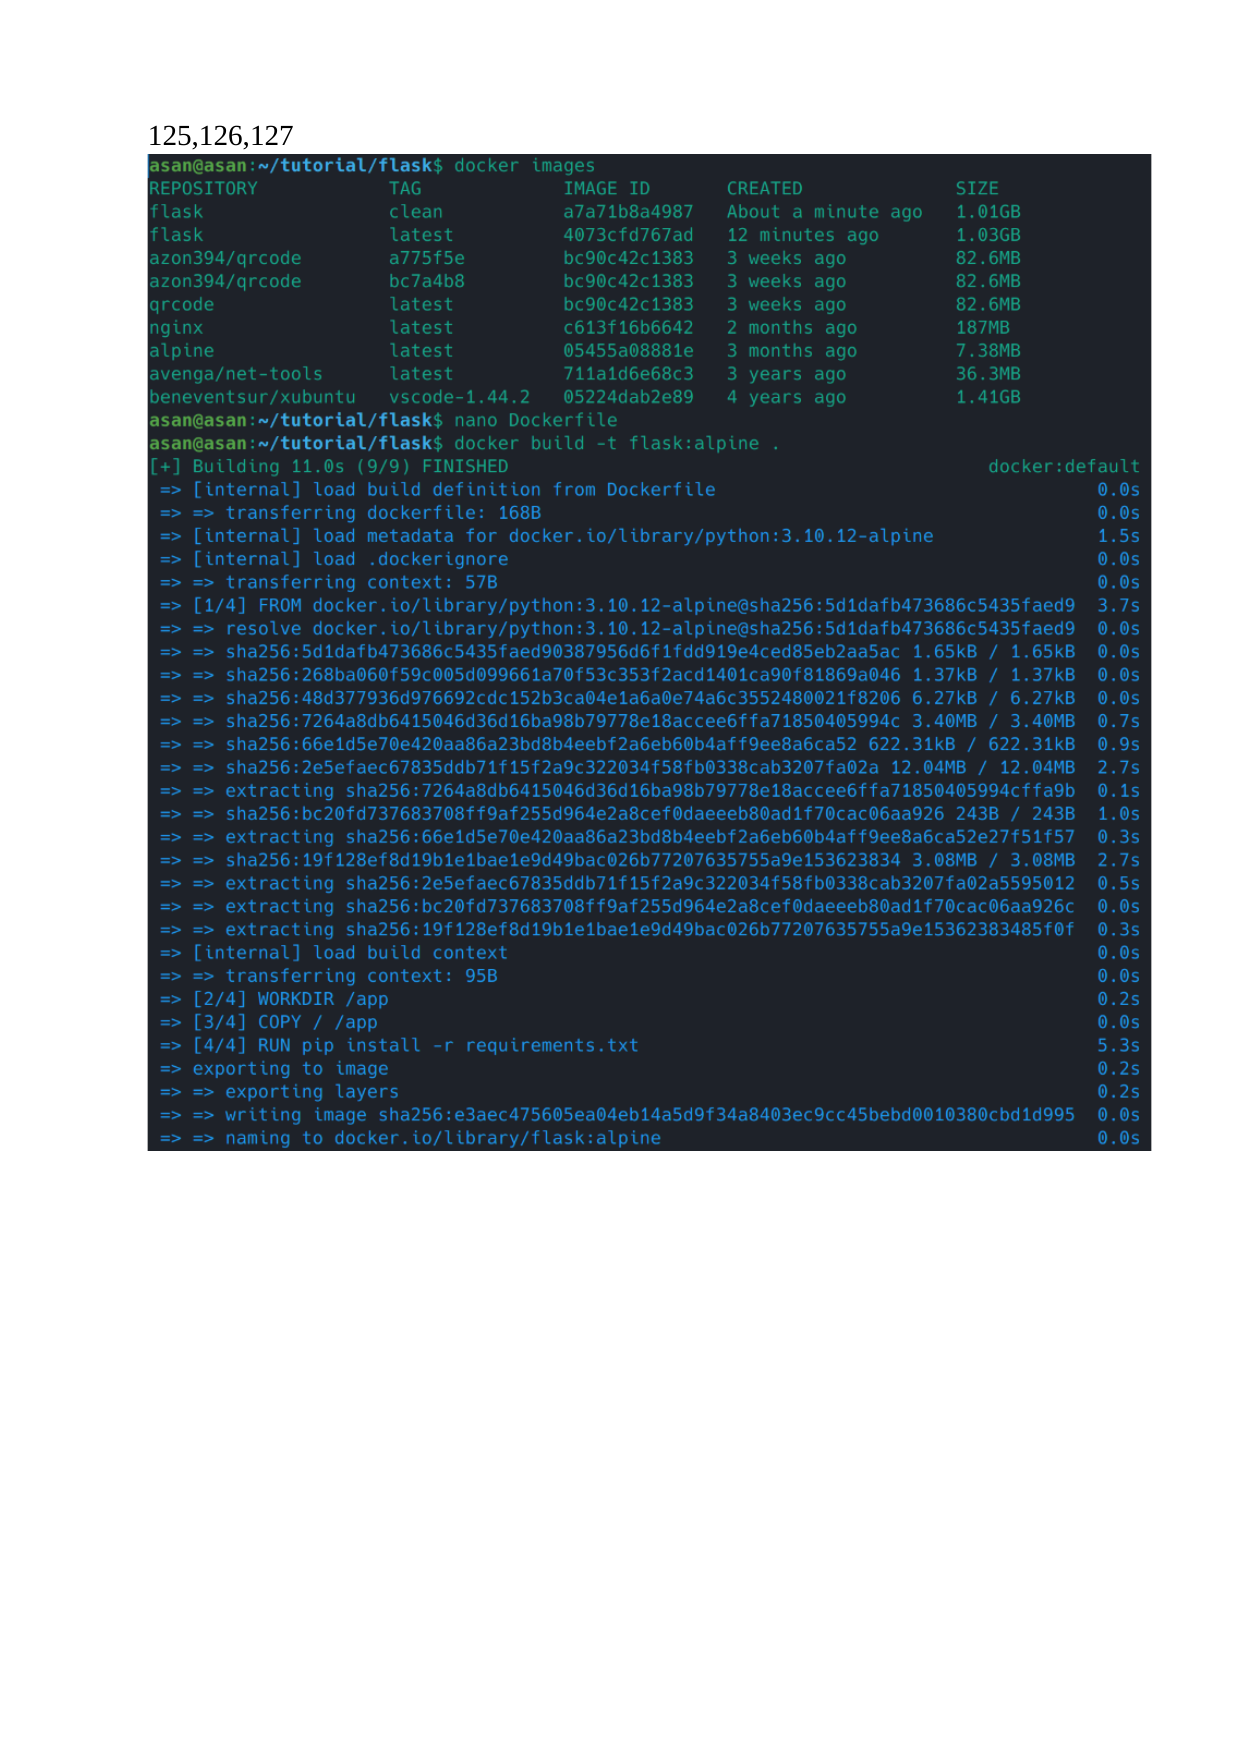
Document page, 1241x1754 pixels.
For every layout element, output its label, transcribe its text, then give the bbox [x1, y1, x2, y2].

picture [147, 154, 1152, 1151]
list 125,126,127 [148, 118, 1152, 152]
